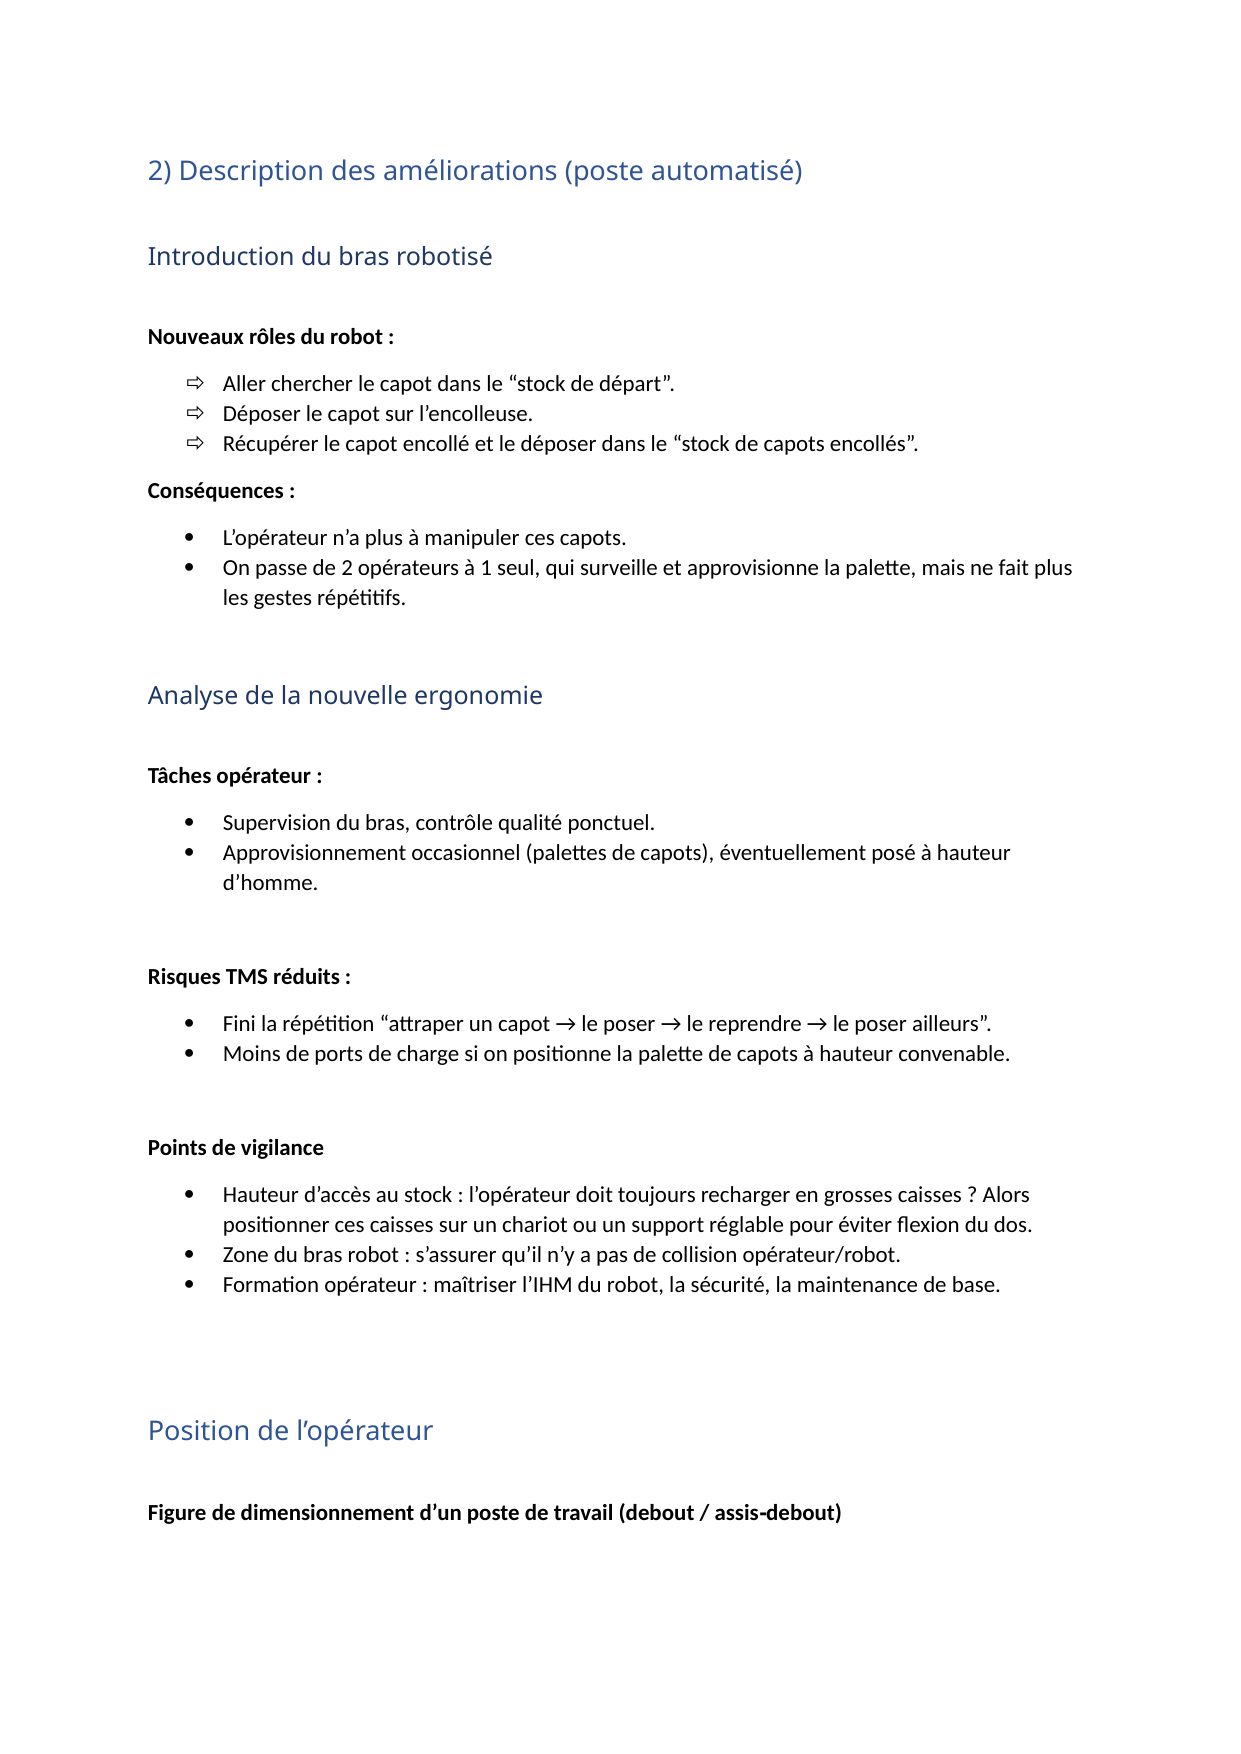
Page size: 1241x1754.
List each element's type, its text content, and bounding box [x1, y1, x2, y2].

text Risques TMS réduits : [148, 962, 1093, 990]
subtitle Introduction du bras robotisé [148, 238, 1093, 272]
list Approvisionnement occasionnel (palettes de capots), éventuellement posé à hauteur d’homme. [185, 838, 1093, 896]
text Points de vigilance [148, 1133, 1093, 1161]
list Fini la répétition “attraper un capot → le poser → le reprendre → le poser ailleurs”. [185, 1009, 1093, 1037]
list L’opérateur n’a plus à manipuler ces capots. [185, 523, 1093, 551]
list Moins de ports de charge si on positionne la palette de capots à hauteur convenable. [185, 1039, 1093, 1067]
subtitle 2) Description des améliorations (poste automatisé) [148, 152, 1093, 189]
list Formation opérateur : maîtriser l’IHM du robot, la sécurité, la maintenance de base. [185, 1270, 1093, 1298]
subtitle Position de l’opérateur [148, 1411, 1093, 1448]
list Hauteur d’accès au stock : l’opérateur doit toujours recharger en grosses caisses ? Alors positionner ces caisses sur un chariot ou un support réglable pour éviter flexion du dos. [185, 1180, 1093, 1238]
text Figure de dimensionnement d’un poste de travail (debout / assis‐debout) [148, 1498, 1093, 1526]
text Tâches opérateur : [148, 761, 1093, 789]
subtitle Analyse de la nouvelle ergonomie [148, 677, 1093, 711]
list Supervision du bras, contrôle qualité ponctuel. [185, 808, 1093, 836]
text Nouveaux rôles du robot : [148, 322, 1093, 350]
list Zone du bras robot : s’assurer qu’il n’y a pas de collision opérateur/robot. [185, 1240, 1093, 1268]
list On passe de 2 opérateurs à 1 seul, qui surveille et approvisionne la palette, mais ne fait plus les gestes répétitifs. [185, 553, 1093, 612]
list Aller chercher le capot dans le “stock de départ”. [185, 369, 1093, 397]
list Récupérer le capot encollé et le déposer dans le “stock de capots encollés”. [185, 429, 1093, 457]
list Déposer le capot sur l’encolleuse. [185, 399, 1093, 427]
text Conséquences : [148, 476, 1093, 504]
